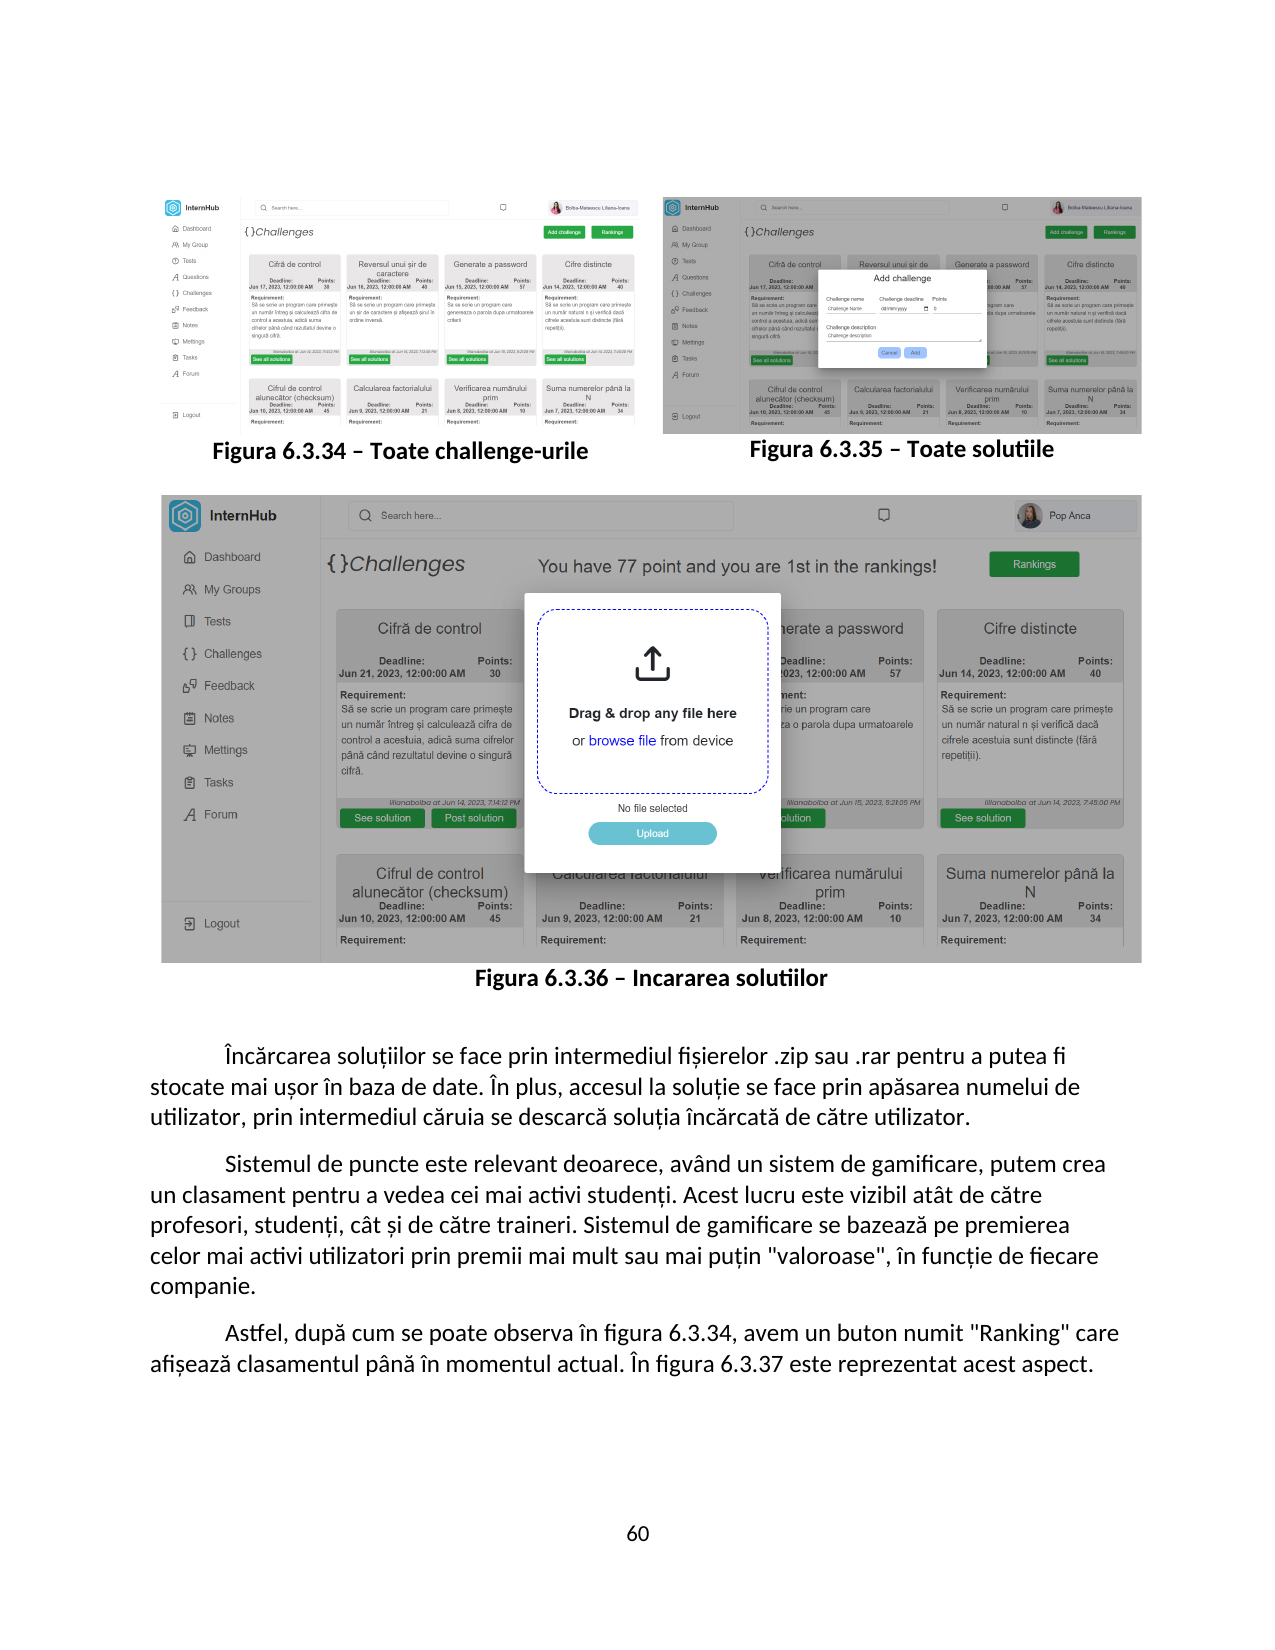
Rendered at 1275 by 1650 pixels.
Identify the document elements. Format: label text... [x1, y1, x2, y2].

text Încărcarea soluțiilor se face prin intermediul fișierelor .zip sau .rar pentru a putea fi stocate mai ușor în baza de date. În plus, accesul la soluție se face prin apăsarea numelui de utilizator, prin intermediul căruia se descarcă soluția încărcată de către utilizator. [150, 1040, 1125, 1132]
picture [161, 495, 1142, 963]
picture [161, 197, 641, 435]
table_header Figura 6.3.34 – Toate challenge-urile [150, 197, 651, 496]
picture [662, 197, 1142, 434]
text Astfel, după cum se poate observa în figura 6.3.34, avem un buton numit "Ranking" care afișează clasamentul până în momentul actual. În figura 6.3.37 este reprezentat acest aspect. [150, 1318, 1125, 1379]
text Sistemul de puncte este relevant deoarece, având un sistem de gamificare, putem crea un clasament pentru a vedea cei mai activi studenți. Acest lucru este vizibil atât de către profesori, studenți, cât și de către traineri. Sistemul de gamificare se bazează pe premierea celor mai activi utilizatori prin premii mai mult sau mai puțin "valoroase", în funcție de fiecare companie. [150, 1148, 1125, 1301]
table_cell Figura 6.3.36 – Incararea solutiilor [150, 496, 1153, 993]
table_header Figura 6.3.35 – Toate solutiile [651, 197, 1153, 496]
